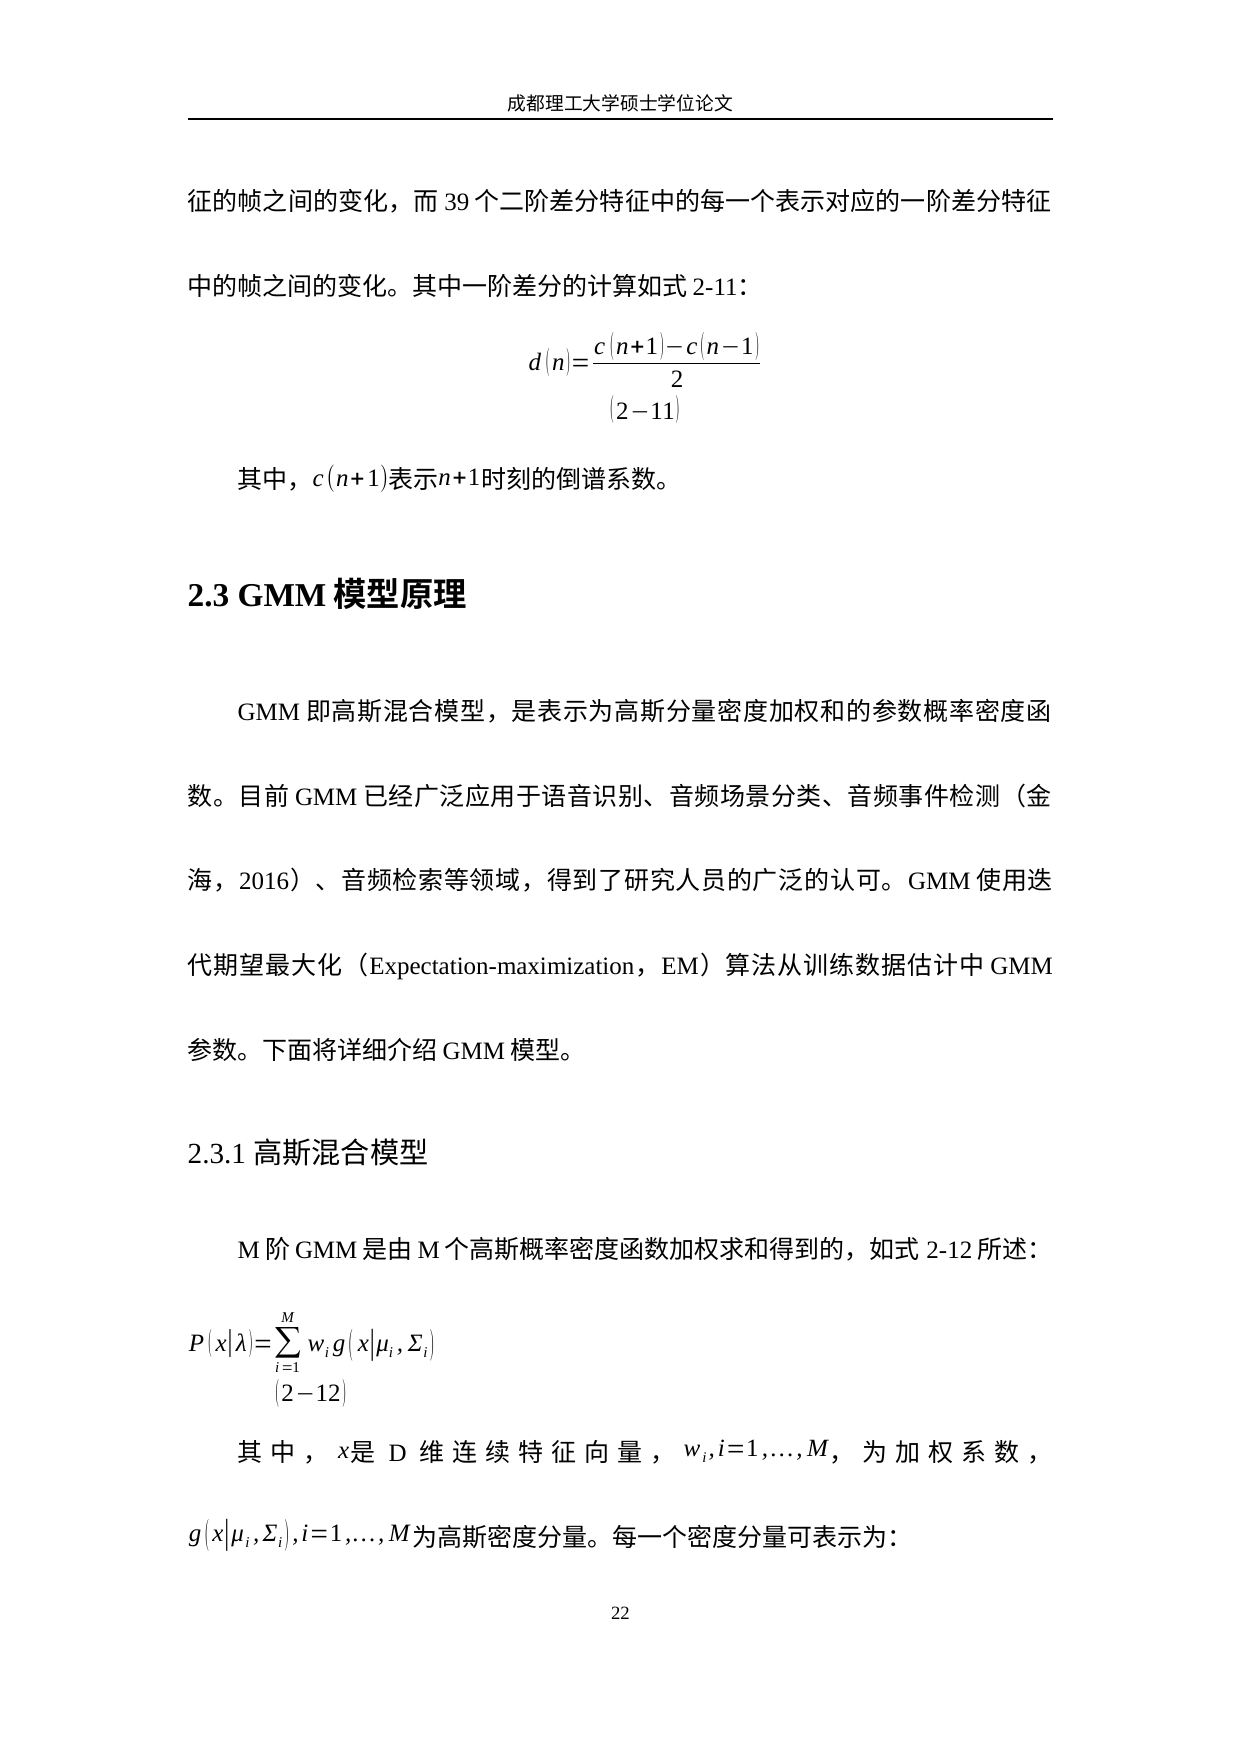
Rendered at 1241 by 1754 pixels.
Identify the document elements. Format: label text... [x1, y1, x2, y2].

subtitle 2.3 GMM模型原理 [187, 558, 1053, 626]
text M阶GMM是由M个高斯概率密度函数加权求和得到的，如式2-12所述： [187, 1214, 1053, 1409]
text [187, 166, 1053, 318]
text 其中，是D维连续特征向量，，为加权系数，为高斯密度分量。每一个密度分量可表示为： [187, 1416, 1053, 1569]
text 其中，表示时刻的倒谱系数。 [187, 444, 1053, 512]
subtitle 2.3.1 高斯混合模型 [187, 1117, 1053, 1185]
text GMM即高斯混合模型，是表示为高斯分量密度加权和的参数概率密度函数。目前GMM已经广泛应用于语音识别、音频场景分类、音频事件检测（金海，2016）、音频检索等领域，得到了研究人员的广泛的认可。GMM使用迭代期望最大化（Expectation-maximization，EM）算法从训练数据估计中GMM参数。下面将详细介绍GMM模型。 [187, 675, 1053, 1083]
